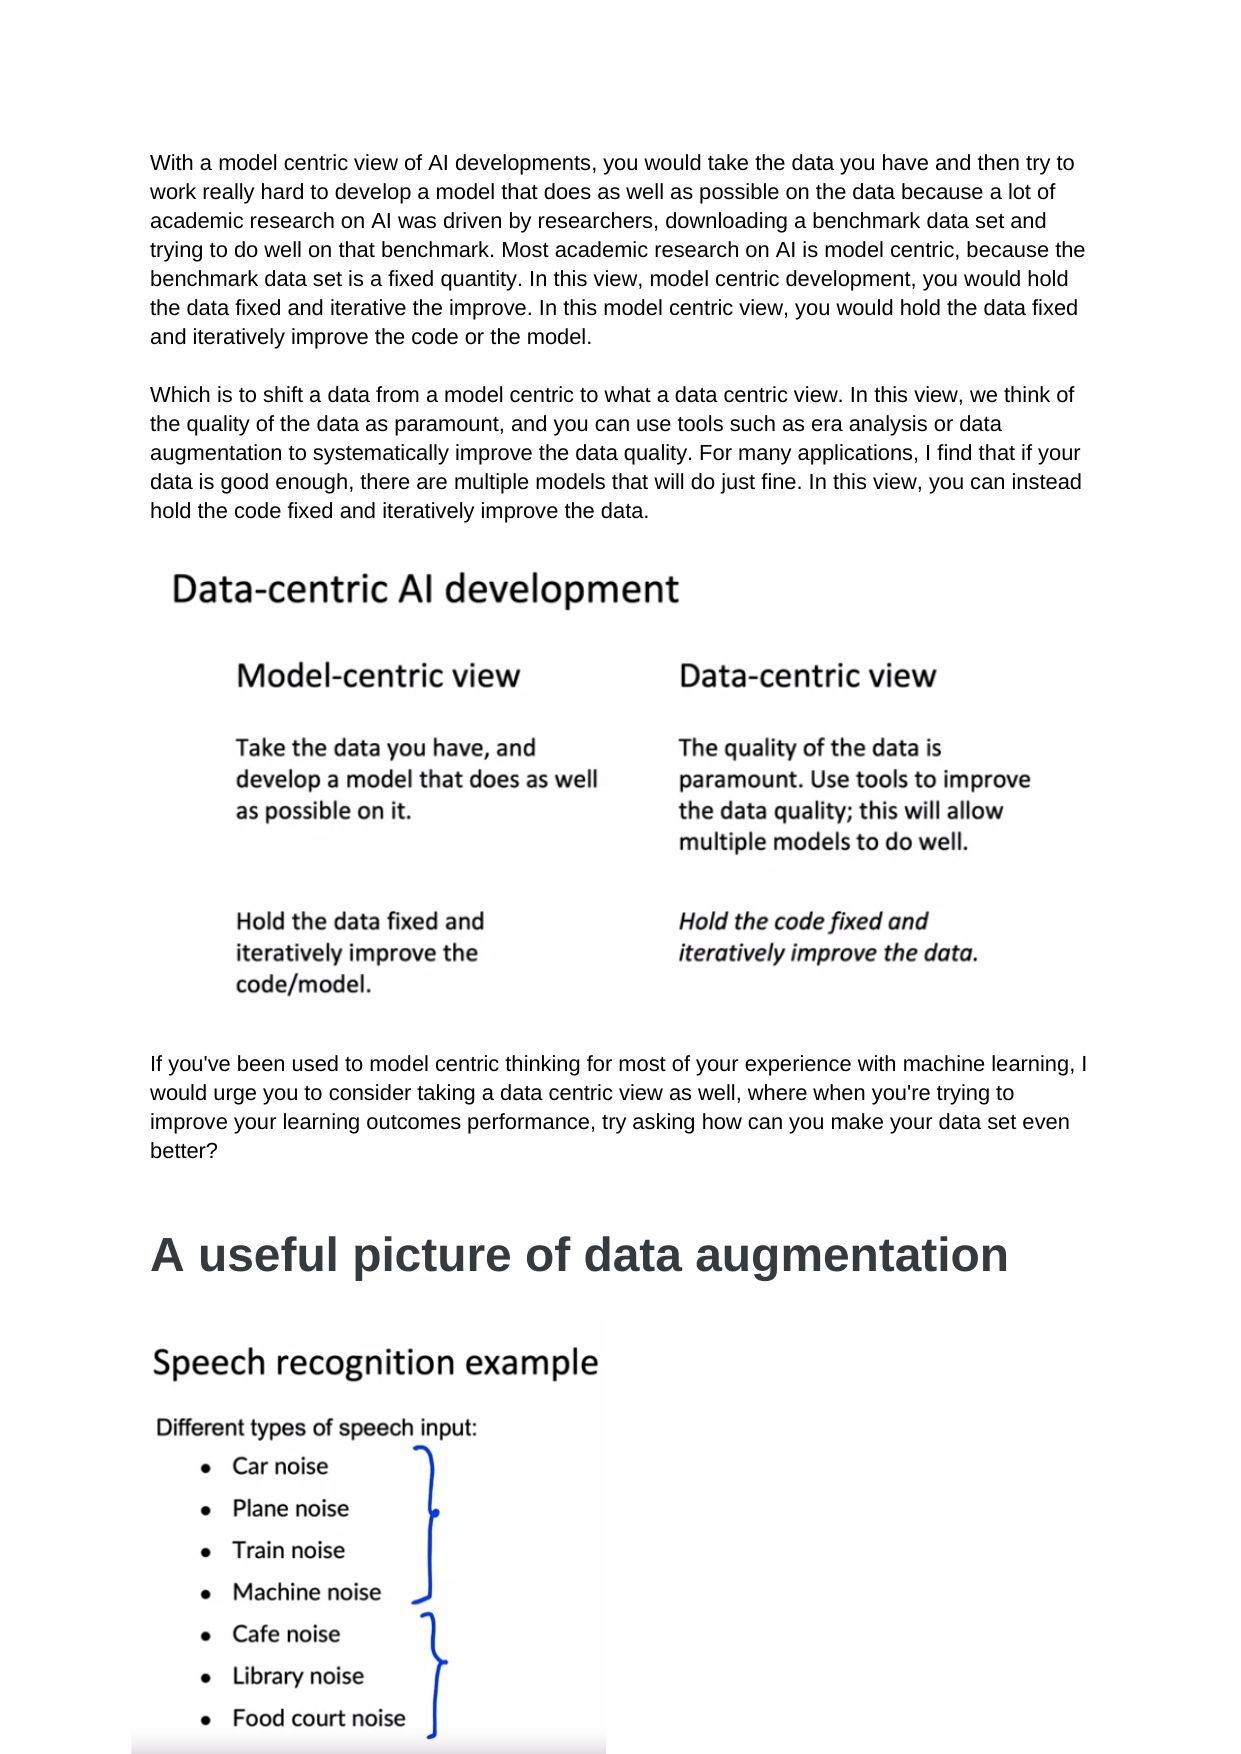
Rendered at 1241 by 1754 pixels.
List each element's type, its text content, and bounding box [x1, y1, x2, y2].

picture [150, 555, 1091, 1018]
picture [131, 1317, 607, 1754]
text With a model centric view of AI developments, you would take the data you have and then try to work really hard to develop a model that does as well as possible on the data because a lot of academic research on AI was driven by researchers, downloading a benchmark data set and trying to do well on that benchmark. Most academic research on AI is model centric, because the benchmark data set is a fixed quantity. In this view, model centric development, you would hold the data fixed and iterative the improve. In this model centric view, you would hold the data fixed and iteratively improve the code or the model. [150, 150, 1090, 349]
subtitle A useful picture of data augmentation [150, 1227, 1090, 1282]
text If you've been used to model centric thinking for most of your experience with machine learning, I would urge you to consider taking a data centric view as well, where when you're trying to improve your learning outcomes performance, try asking how can you make your data set even better? [150, 1051, 1090, 1163]
text Which is to shift a data from a model centric to what a data centric view. In this view, we think of the quality of the data as paramount, and you can use tools such as era analysis or data augmentation to systematically improve the data quality. For many applications, I find that if your data is good enough, there are multiple models that will do just fine. In this view, you can instead hold the code fixed and iteratively improve the data. [150, 382, 1090, 523]
